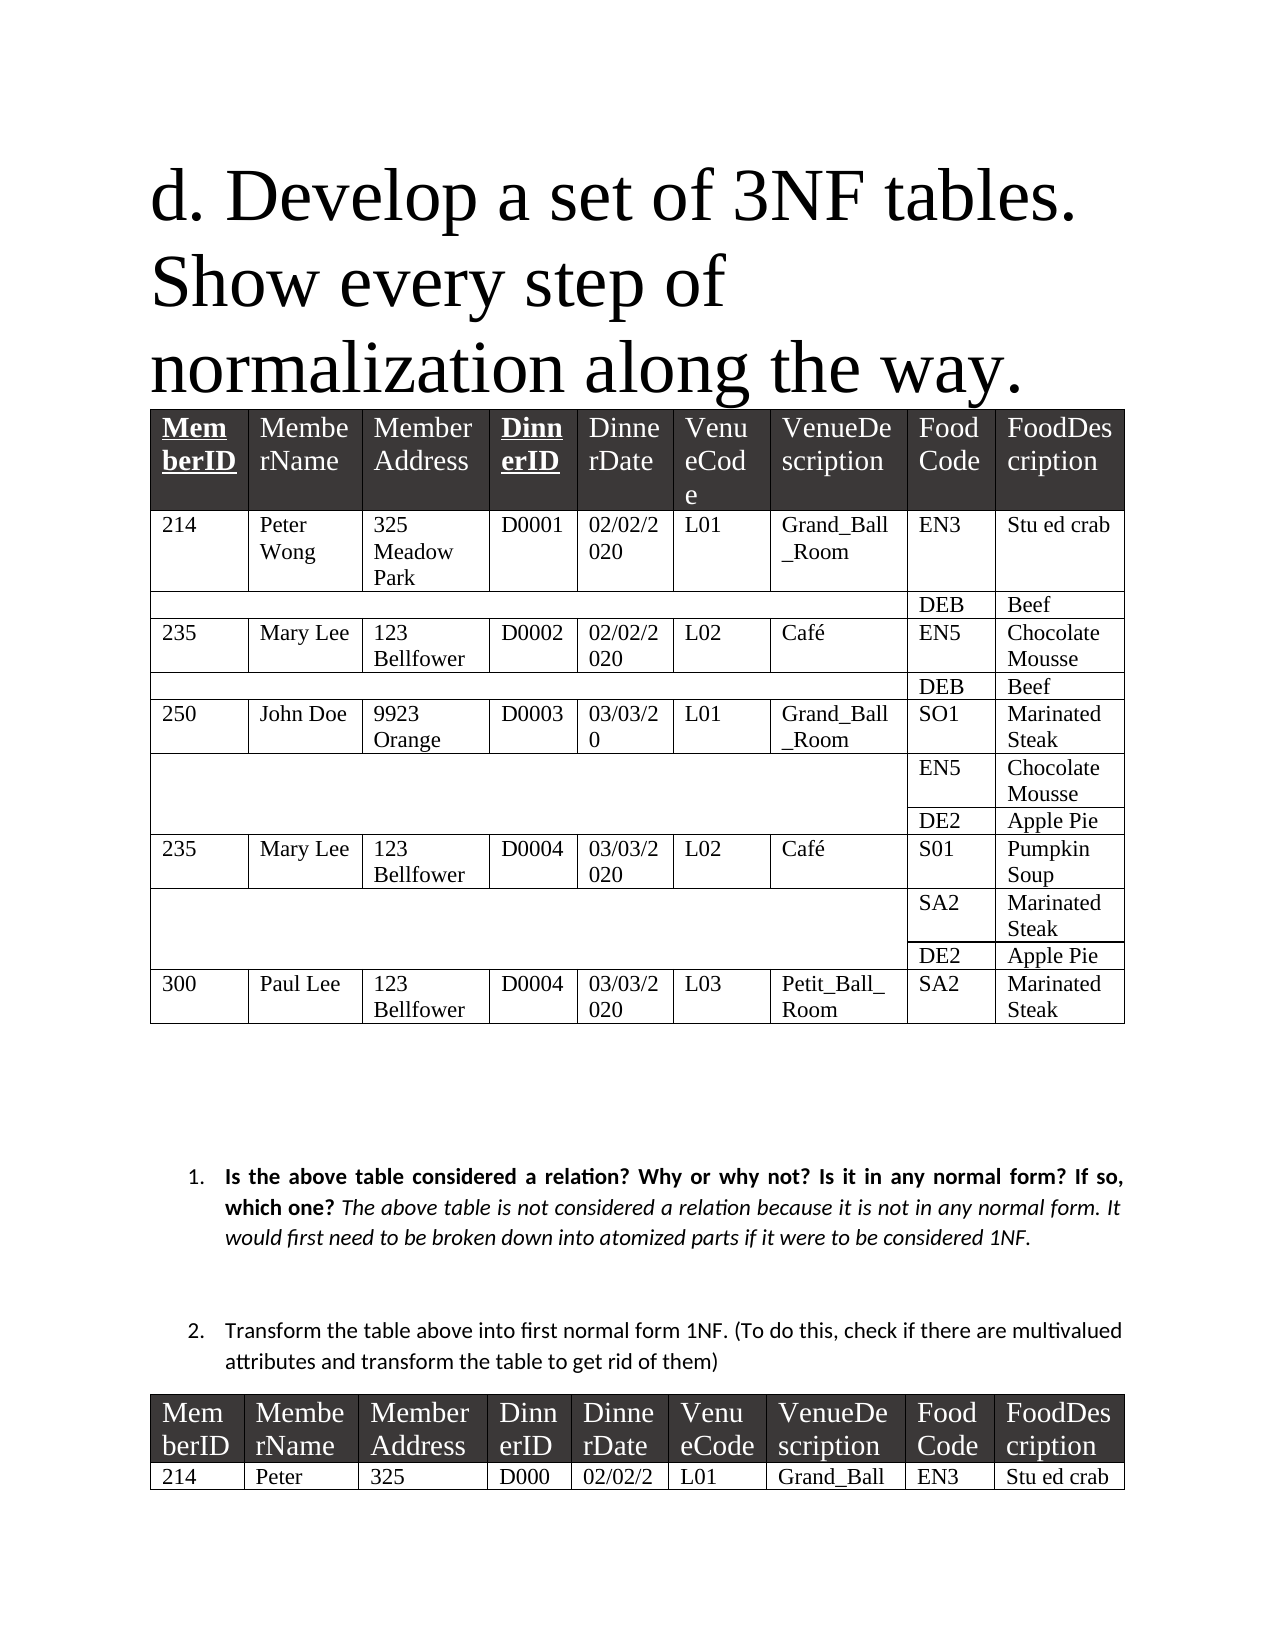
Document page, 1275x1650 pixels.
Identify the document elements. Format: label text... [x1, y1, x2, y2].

table_cell 123 Bellfower [363, 835, 489, 888]
table_cell 250 [151, 700, 248, 753]
table_cell [151, 673, 907, 699]
table_header DinnerDate [572, 1395, 668, 1462]
table_cell D0002 [490, 619, 577, 672]
table_header MemberAddress [363, 410, 489, 510]
table_cell D0003 [490, 700, 577, 753]
table_cell Grand_Ball_Room [771, 700, 907, 753]
text d. Develop a set of 3NF tables. Show every step of normalization along the way. [150, 150, 1125, 409]
table_header MemberName [249, 410, 362, 510]
table_cell 03/03/20 [578, 700, 673, 753]
table_header DinnerID [490, 410, 577, 510]
table_cell [151, 592, 907, 618]
table_cell Petit_Ball_Room [771, 970, 907, 1023]
list Transform the table above into first normal form 1NF. (To do this, check if there are multivalued attributes and transform the table to get rid of them) [187, 1317, 1125, 1375]
table_header FoodCode [906, 1395, 994, 1462]
table_cell DEB [908, 673, 995, 699]
table_header FoodCode [908, 410, 995, 510]
table_cell L02 [674, 619, 770, 672]
table_cell EN5 [908, 754, 995, 807]
table_header MemberID [151, 1395, 244, 1462]
table_header FoodDescription [996, 410, 1124, 510]
table_header DinnerDate [578, 410, 673, 510]
table_cell Paul Lee [249, 970, 362, 1023]
table_cell Grand_Ball_Room [771, 511, 907, 591]
table_header MemberName [245, 1395, 358, 1462]
table_cell DE2 [908, 943, 995, 969]
table_cell S01 [908, 835, 995, 888]
table_cell Stu ed crab [995, 1463, 1124, 1489]
table_cell Grand_Ball_Room [767, 1463, 905, 1489]
table_header VenueCode [669, 1395, 766, 1462]
table_cell Peter Wong [245, 1463, 358, 1489]
table_header MemberAddress [359, 1395, 487, 1462]
table_header VenueCode [674, 410, 770, 510]
table_cell Stu ed crab [996, 511, 1124, 591]
table_cell SO1 [908, 700, 995, 753]
table_header DinnerID [488, 1395, 571, 1462]
table_cell EN3 [906, 1463, 994, 1489]
table_cell Beef [996, 592, 1124, 618]
table_cell 214 [151, 511, 248, 591]
table_cell Marinated Steak [996, 700, 1124, 753]
table_cell D0004 [490, 970, 577, 1023]
table_cell SA2 [908, 889, 995, 941]
table_cell SA2 [908, 970, 995, 1023]
table_cell Apple Pie [996, 943, 1124, 969]
table_cell L01 [674, 700, 770, 753]
table_cell D0001 [488, 1463, 571, 1489]
table_cell 02/02/2020 [578, 619, 673, 672]
table_cell 123 Bellfower [363, 970, 489, 1023]
table_cell EN3 [908, 511, 995, 591]
table_cell 214 [151, 1463, 244, 1489]
table_cell Café [771, 835, 907, 888]
table_cell 03/03/2020 [578, 835, 673, 888]
table_cell [151, 754, 907, 834]
table_cell Chocolate Mousse [996, 754, 1124, 807]
table_cell DEB [908, 592, 995, 618]
table_cell 02/02/2020 [572, 1463, 668, 1489]
table_cell 325 Meadow Park [359, 1463, 487, 1489]
table_cell D0004 [490, 835, 577, 888]
table_cell Mary Lee [249, 835, 362, 888]
table_cell L03 [674, 970, 770, 1023]
table_cell L01 [674, 511, 770, 591]
table_cell Café [771, 619, 907, 672]
list Is the above table considered a relation? Why or why not? Is it in any normal form? If so, which one? The above table is not considered a relation because it is not in any normal form. It would first need to be broken down into atomized parts if it were to be considered 1NF. [187, 1162, 1125, 1251]
table_cell Beef [996, 673, 1124, 699]
table_cell [151, 889, 907, 969]
table_cell DE2 [908, 808, 995, 834]
table_cell Peter Wong [249, 511, 362, 591]
table_header FoodDescription [995, 1395, 1124, 1462]
table_cell 9923 Orange [363, 700, 489, 753]
table_cell Marinated Steak [996, 889, 1124, 941]
table_cell D0001 [490, 511, 577, 591]
table_cell Marinated Steak [996, 970, 1124, 1023]
table_cell 03/03/2020 [578, 970, 673, 1023]
table_cell Mary Lee [249, 619, 362, 672]
table_cell L02 [674, 835, 770, 888]
table_cell 235 [151, 835, 248, 888]
table_cell 235 [151, 619, 248, 672]
table_header VenueDescription [771, 410, 907, 510]
table_header VenueDescription [767, 1395, 905, 1462]
table_cell 123 Bellfower [363, 619, 489, 672]
table_cell Chocolate Mousse [996, 619, 1124, 672]
table_cell John Doe [249, 700, 362, 753]
table_cell Apple Pie [996, 808, 1124, 834]
table_cell 02/02/2020 [578, 511, 673, 591]
table_cell 300 [151, 970, 248, 1023]
table_cell Pumpkin Soup [996, 835, 1124, 888]
table_header MemberID [151, 410, 248, 510]
table_cell 325 Meadow Park [363, 511, 489, 591]
table_cell EN5 [908, 619, 995, 672]
table_cell L01 [669, 1463, 766, 1489]
